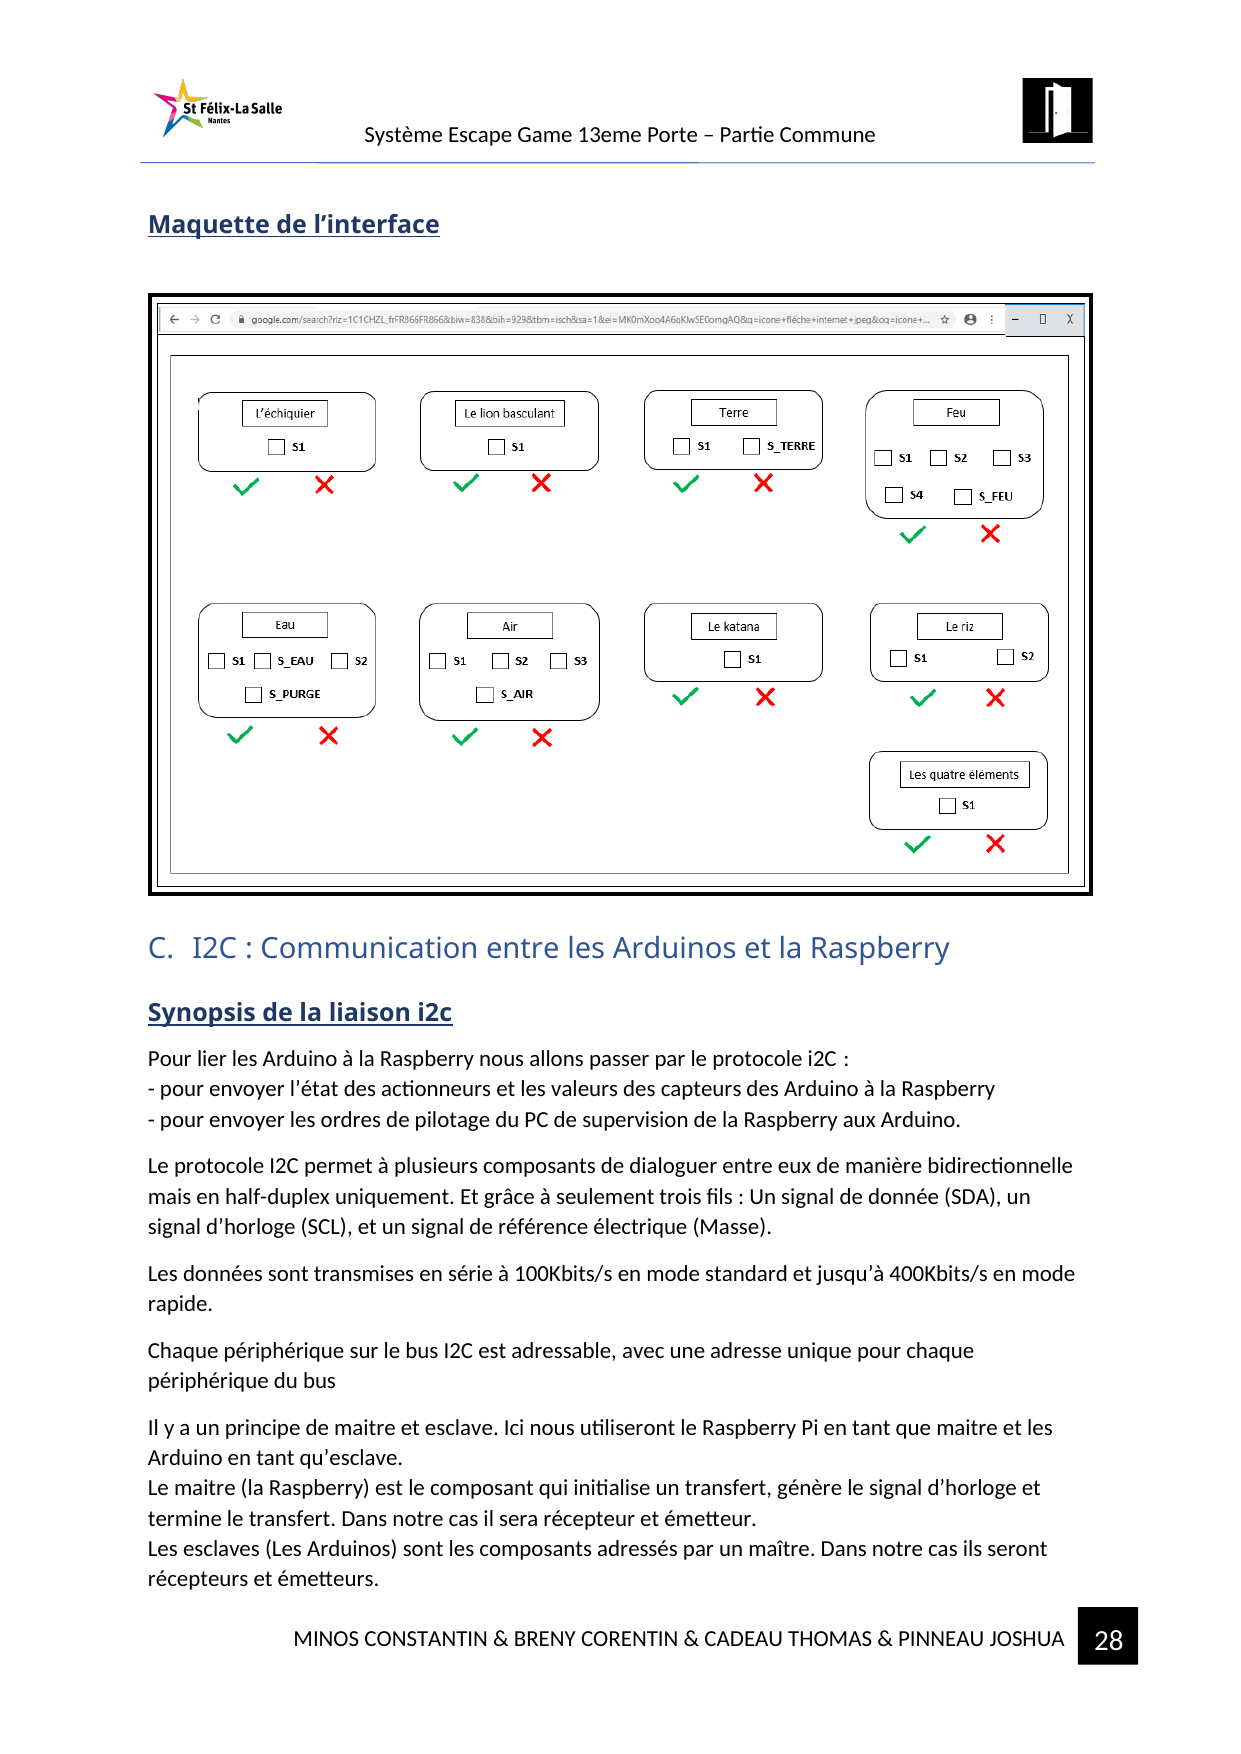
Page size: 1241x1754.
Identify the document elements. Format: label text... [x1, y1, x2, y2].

subtitle I2C : Communication entre les Arduinos et la Raspberry [148, 927, 1078, 967]
picture [1022, 78, 1093, 143]
text Il y a un principe de maitre et esclave. Ici nous utiliseront le Raspberry Pi en tant que maitre et les Arduino en tant qu’esclave. Le maitre (la Raspberry) est le composant qui initialise un transfert, génère le signal d’horloge et termine le transfert. Dans notre cas il sera récepteur et émetteur. Les esclaves (Les Arduinos) sont les composants adressés par un maître. Dans notre cas ils seront récepteurs et émetteurs. [148, 1413, 1078, 1592]
subtitle Maquette de l’interface [148, 207, 1078, 278]
picture [147, 73, 290, 142]
subtitle Synopsis de la liaison i2c [148, 995, 1078, 1029]
picture [152, 297, 1089, 892]
text Le protocole I2C permet à plusieurs composants de dialoguer entre eux de manière bidirectionnelle mais en half-duplex uniquement. Et grâce à seulement trois fils : Un signal de donnée (SDA), un signal d’horloge (SCL), et un signal de référence électrique (Masse). [148, 1152, 1078, 1240]
text Chaque périphérique sur le bus I2C est adressable, avec une adresse unique pour chaque périphérique du bus [148, 1336, 1078, 1394]
text Pour lier les Arduino à la Raspberry nous allons passer par le protocole i2C : - pour envoyer l’état des actionneurs et les valeurs des capteurs des Arduino à la Raspberry - pour envoyer les ordres de pilotage du PC de supervision de la Raspberry aux Arduino. [148, 1044, 1078, 1133]
text Les données sont transmises en série à 100Kbits/s en mode standard et jusqu’à 400Kbits/s en mode rapide. [148, 1259, 1078, 1317]
